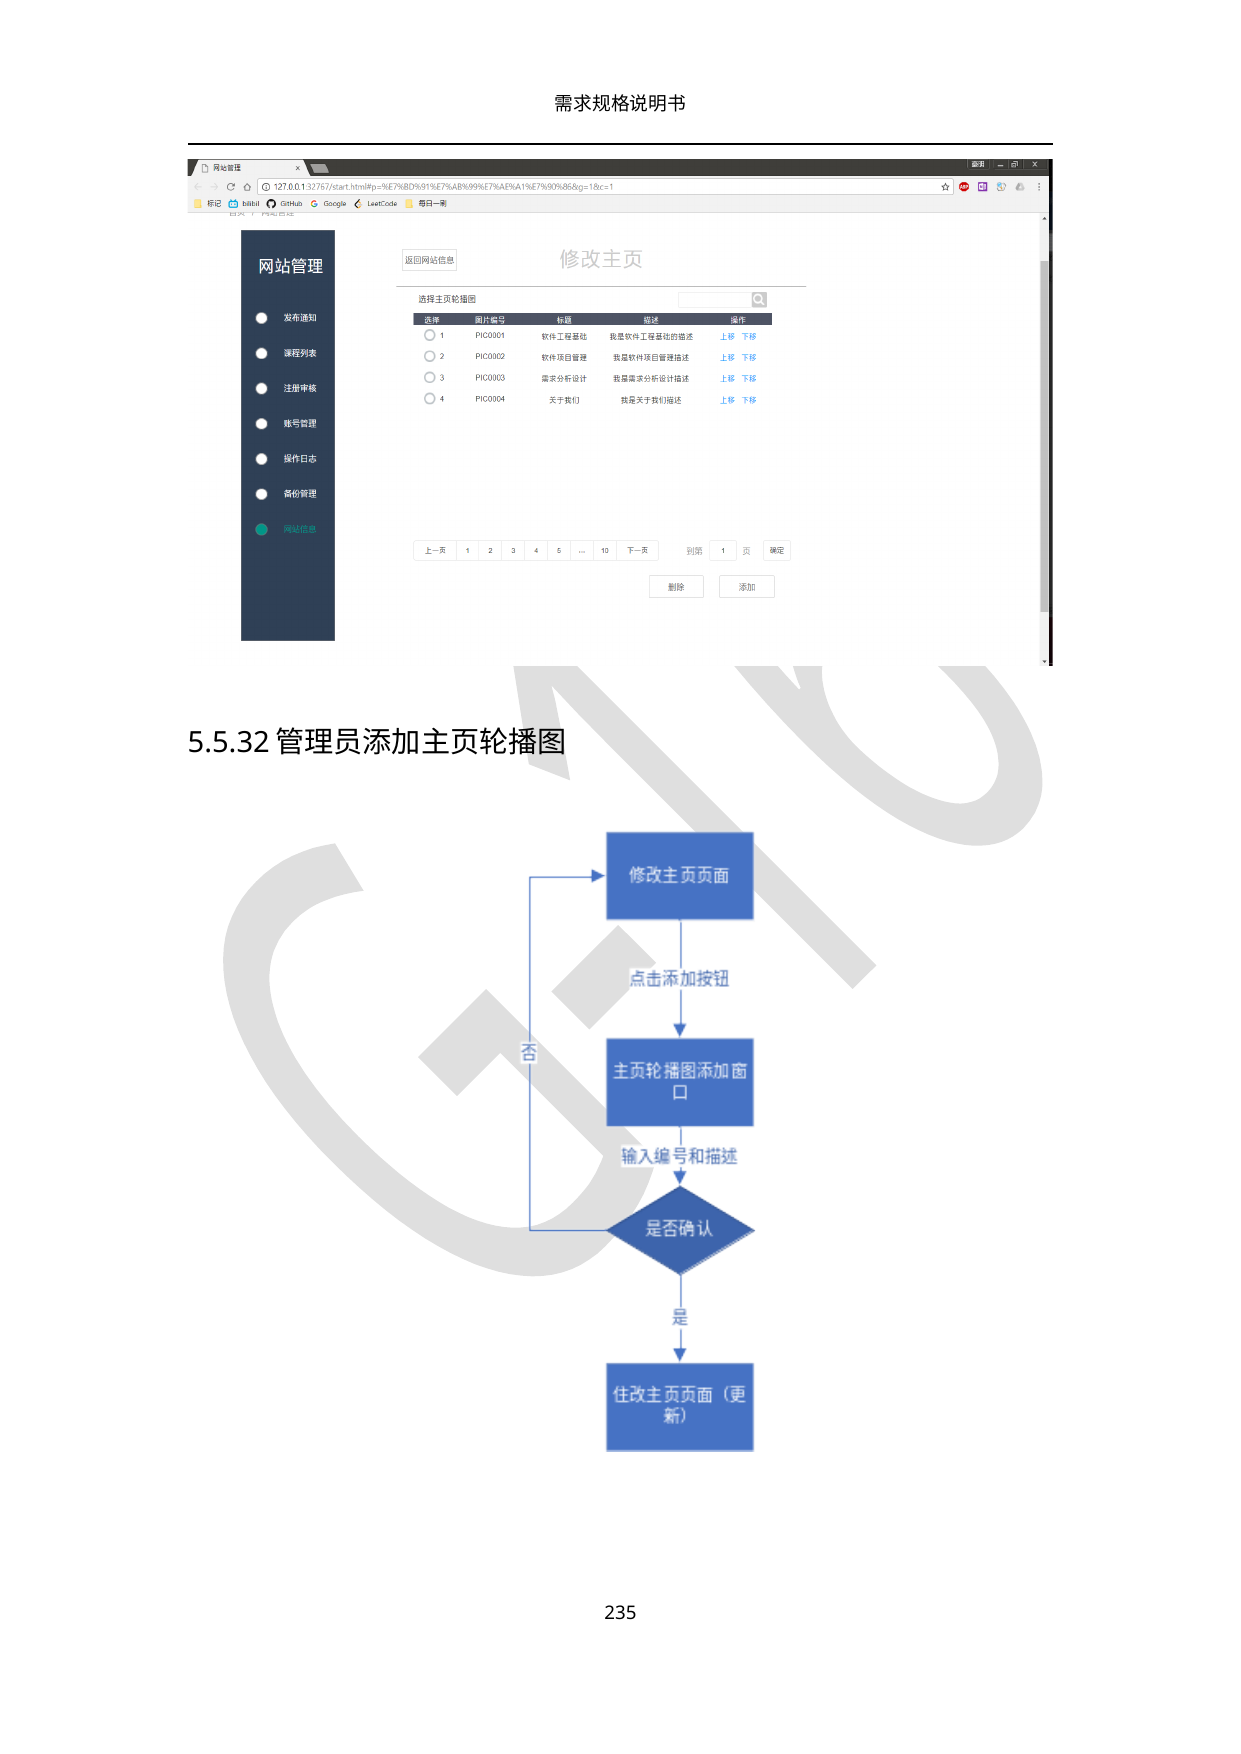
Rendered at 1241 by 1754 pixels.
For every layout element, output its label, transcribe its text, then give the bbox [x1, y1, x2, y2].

picture [187, 159, 1053, 666]
subtitle 管理员添加主页轮播图 [187, 707, 1053, 772]
